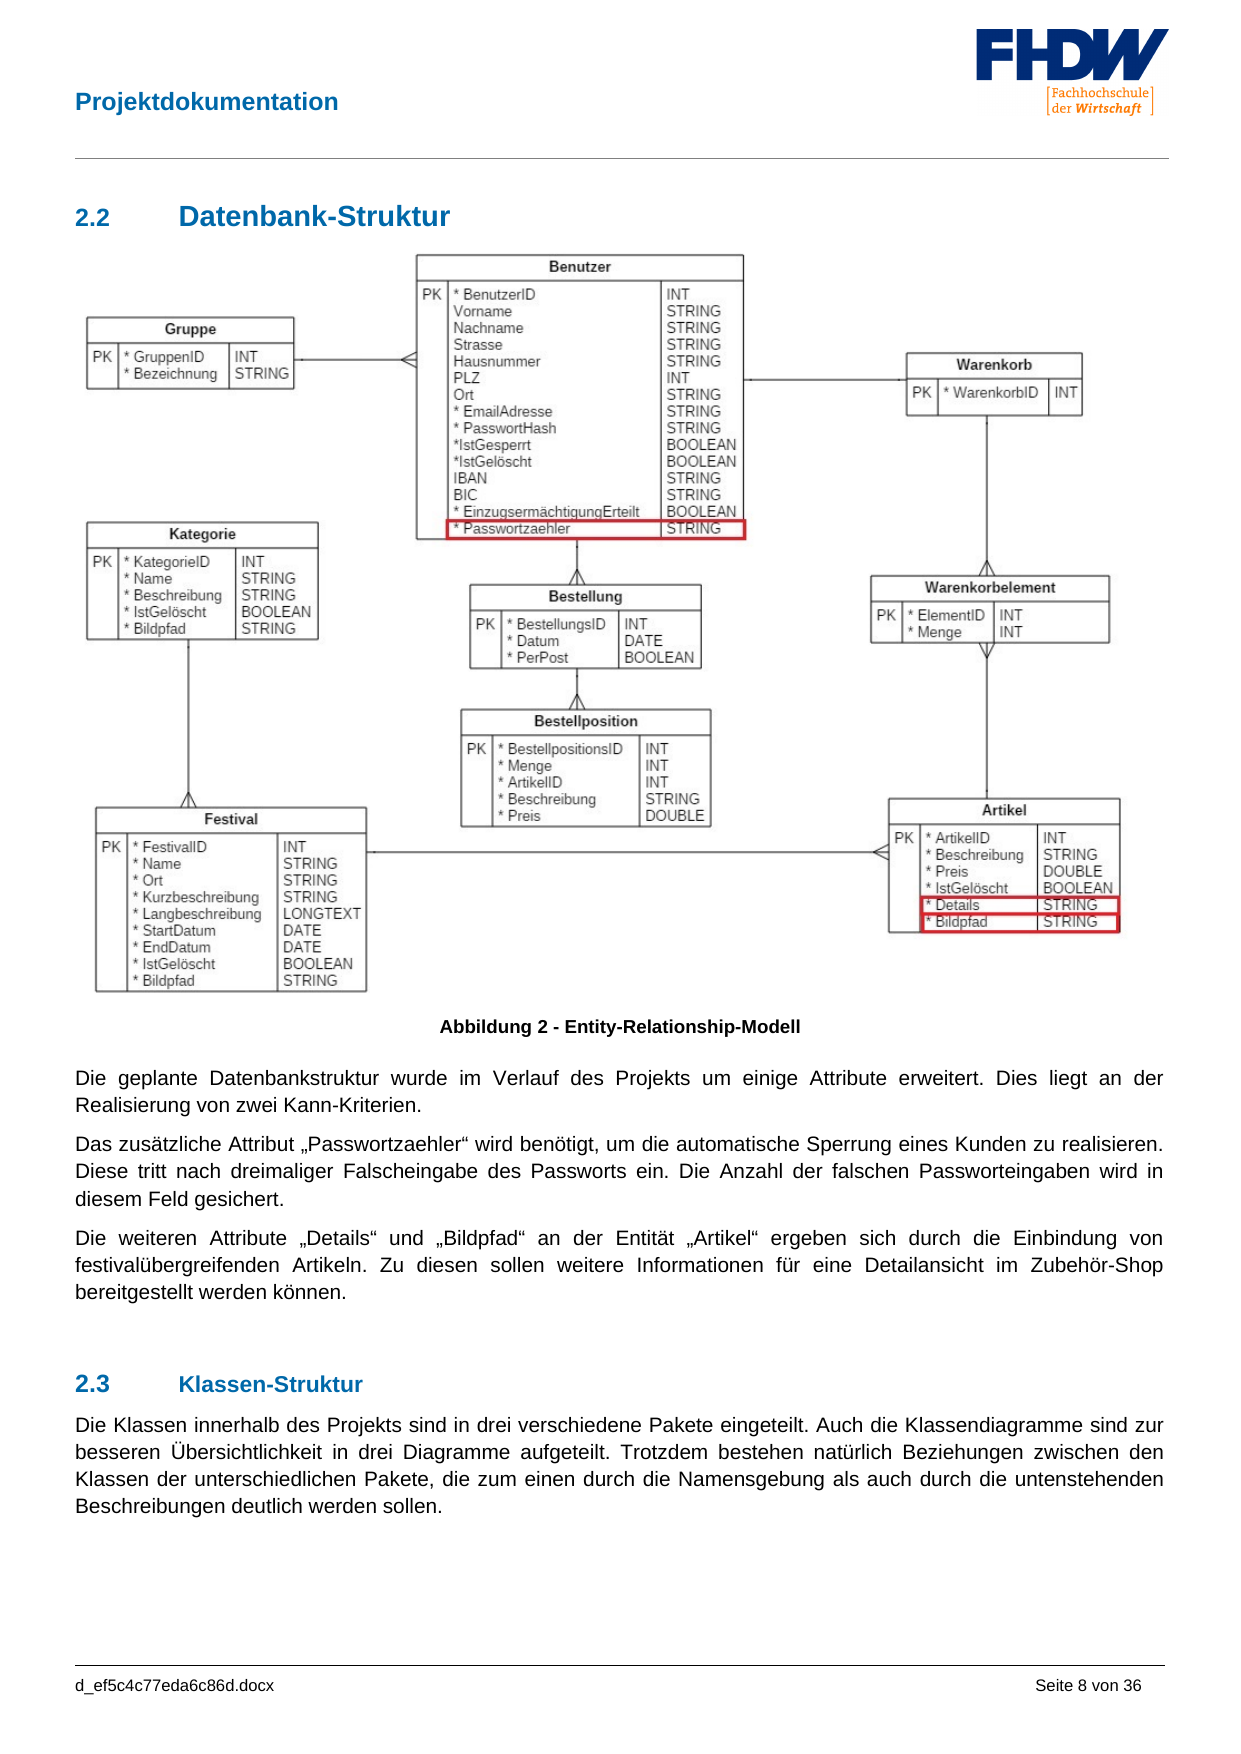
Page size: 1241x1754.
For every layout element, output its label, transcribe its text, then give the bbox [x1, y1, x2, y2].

text Die geplante Datenbankstruktur wurde im Verlauf des Projekts um einige Attribute erweitert. Dies liegt an der Realisierung von zwei Kann-Kriterien. [75, 1062, 1165, 1117]
subtitle Klassen-Struktur [75, 1369, 1165, 1397]
picture [76, 244, 1164, 998]
subtitle Datenbank-Struktur [75, 199, 1165, 232]
text Die weiteren Attribute „Details“ und „Bildpfad“ an der Entität „Artikel“ ergeben sich durch die Einbindung von festivalübergreifenden Artikeln. Zu diesen sollen weitere Informationen für eine Detailansicht im Zubehör-Shop bereitgestellt werden können. [75, 1223, 1165, 1304]
picture [976, 29, 1169, 116]
text Die Klassen innerhalb des Projekts sind in drei verschiedene Pakete eingeteilt. Auch die Klassendiagramme sind zur besseren Übersichtlichkeit in drei Diagramme aufgeteilt. Trotzdem bestehen natürlich Beziehungen zwischen den Klassen der unterschiedlichen Pakete, die zum einen durch die Namensgebung als auch durch die untenstehenden Beschreibungen deutlich werden sollen. [75, 1410, 1165, 1518]
text Das zusätzliche Attribut „Passwortzaehler“ wird benötigt, um die automatische Sperrung eines Kunden zu realisieren. Diese tritt nach dreimaliger Falscheingabe des Passworts ein. Die Anzahl der falschen Passworteingaben wird in diesem Feld gesichert. [75, 1129, 1165, 1210]
